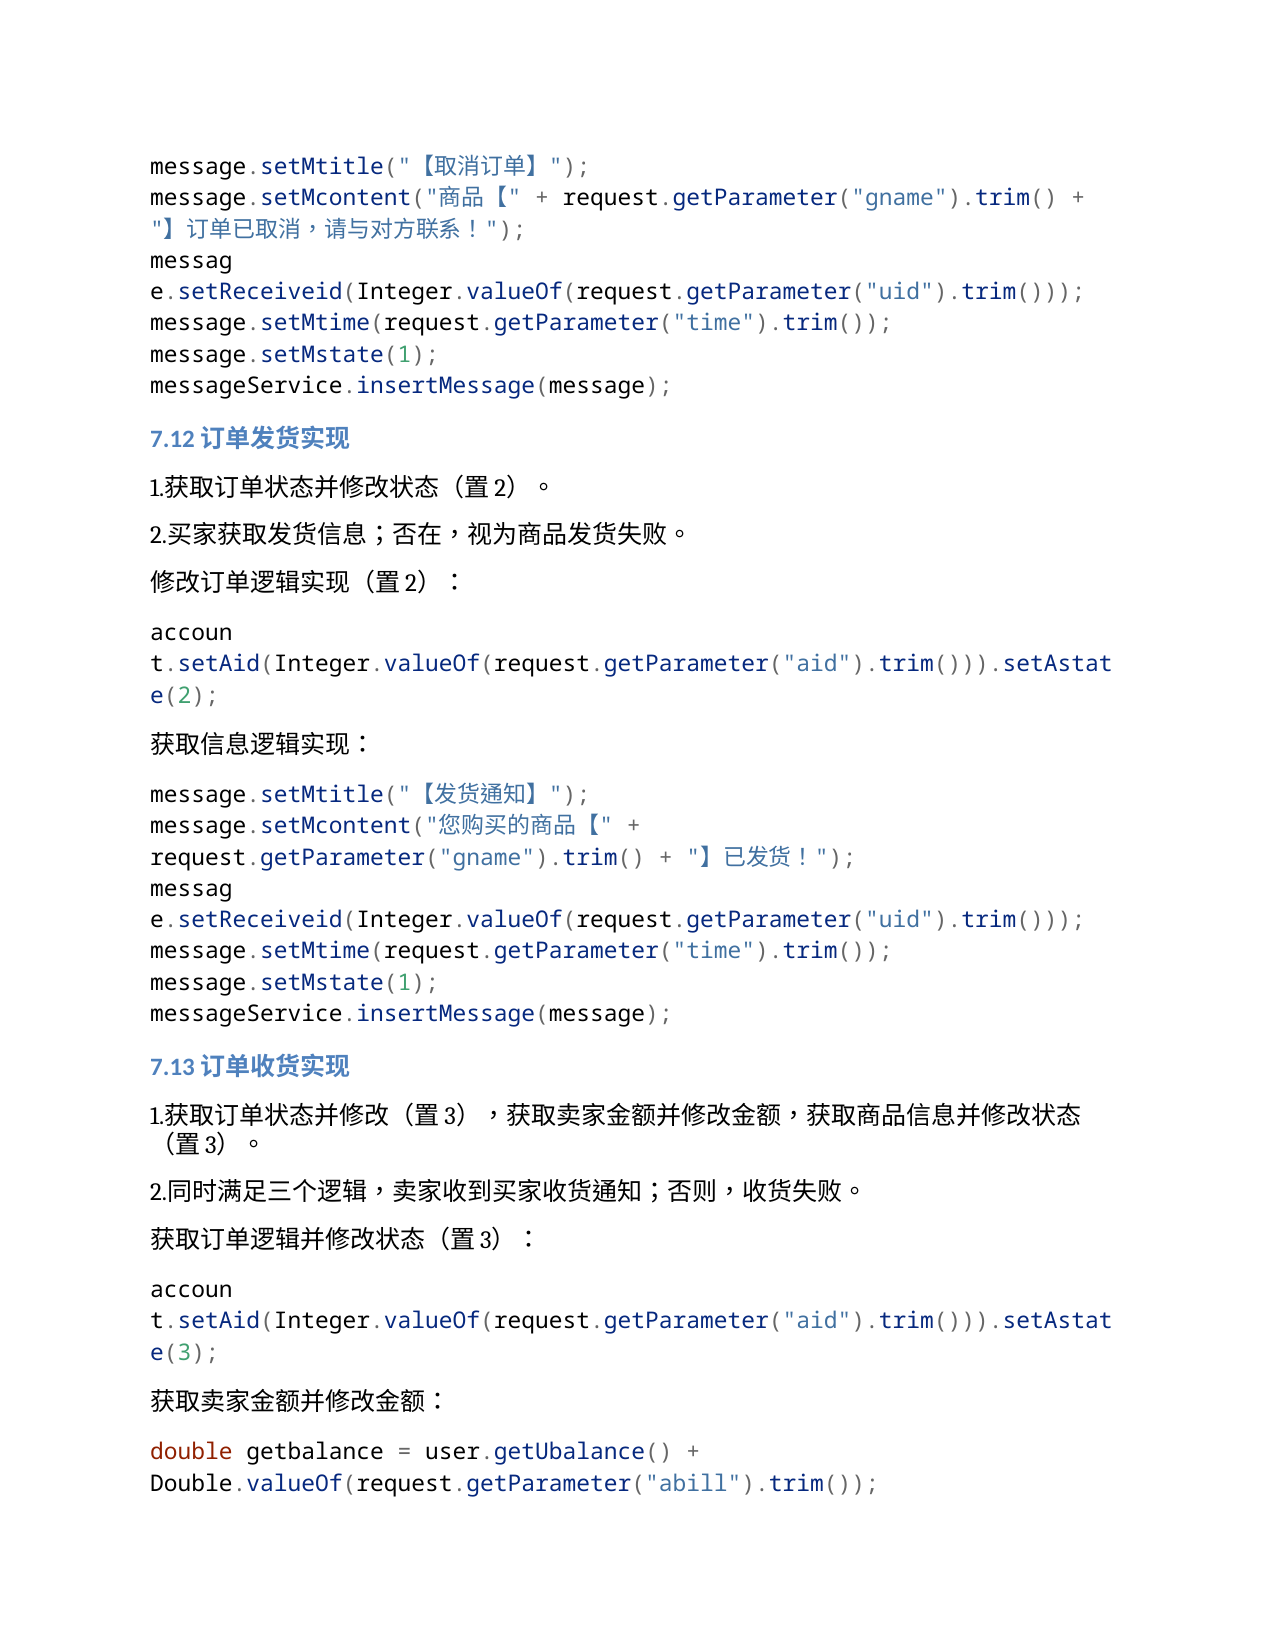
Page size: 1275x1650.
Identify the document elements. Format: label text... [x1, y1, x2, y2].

subtitle 7.13订单收货实现 [150, 1049, 1125, 1083]
text 修改订单逻辑实现（置2）： [150, 569, 1125, 597]
text 2.同时满足三个逻辑，卖家收到买家收货通知；否则，收货失败。 [150, 1178, 1125, 1207]
text message.setMtitle("【取消订单】"); message.setMcontent("商品【" + request.getParameter("gname").trim() + "】订单已取消，请与对方联系！"); message.setReceiveid(Integer.valueOf(request.getParameter("uid").trim())); message.setMtime(request.getParameter("time").trim()); message.setMstate(1); messageService.insertMessage(message); [150, 150, 1125, 400]
text message.setMtitle("【发货通知】"); message.setMcontent("您购买的商品【" + request.getParameter("gname").trim() + "】已发货！"); message.setReceiveid(Integer.valueOf(request.getParameter("uid").trim())); message.setMtime(request.getParameter("time").trim()); message.setMstate(1); messageService.insertMessage(message); [150, 778, 1125, 1028]
text account.setAid(Integer.valueOf(request.getParameter("aid").trim())).setAstate(3); [150, 1273, 1125, 1367]
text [150, 1435, 1125, 1498]
text 获取订单逻辑并修改状态（置3）： [150, 1226, 1125, 1254]
text 2.买家获取发货信息；否在，视为商品发货失败。 [150, 521, 1125, 550]
text 获取信息逻辑实现： [150, 731, 1125, 759]
text 1.获取订单状态并修改（置3），获取卖家金额并修改金额，获取商品信息并修改状态（置3）。 [150, 1102, 1125, 1159]
text 获取卖家金额并修改金额： [150, 1388, 1125, 1416]
text 1.获取订单状态并修改状态（置2）。 [150, 474, 1125, 502]
subtitle 7.12订单发货实现 [150, 421, 1125, 455]
text account.setAid(Integer.valueOf(request.getParameter("aid").trim())).setAstate(2); [150, 616, 1125, 710]
